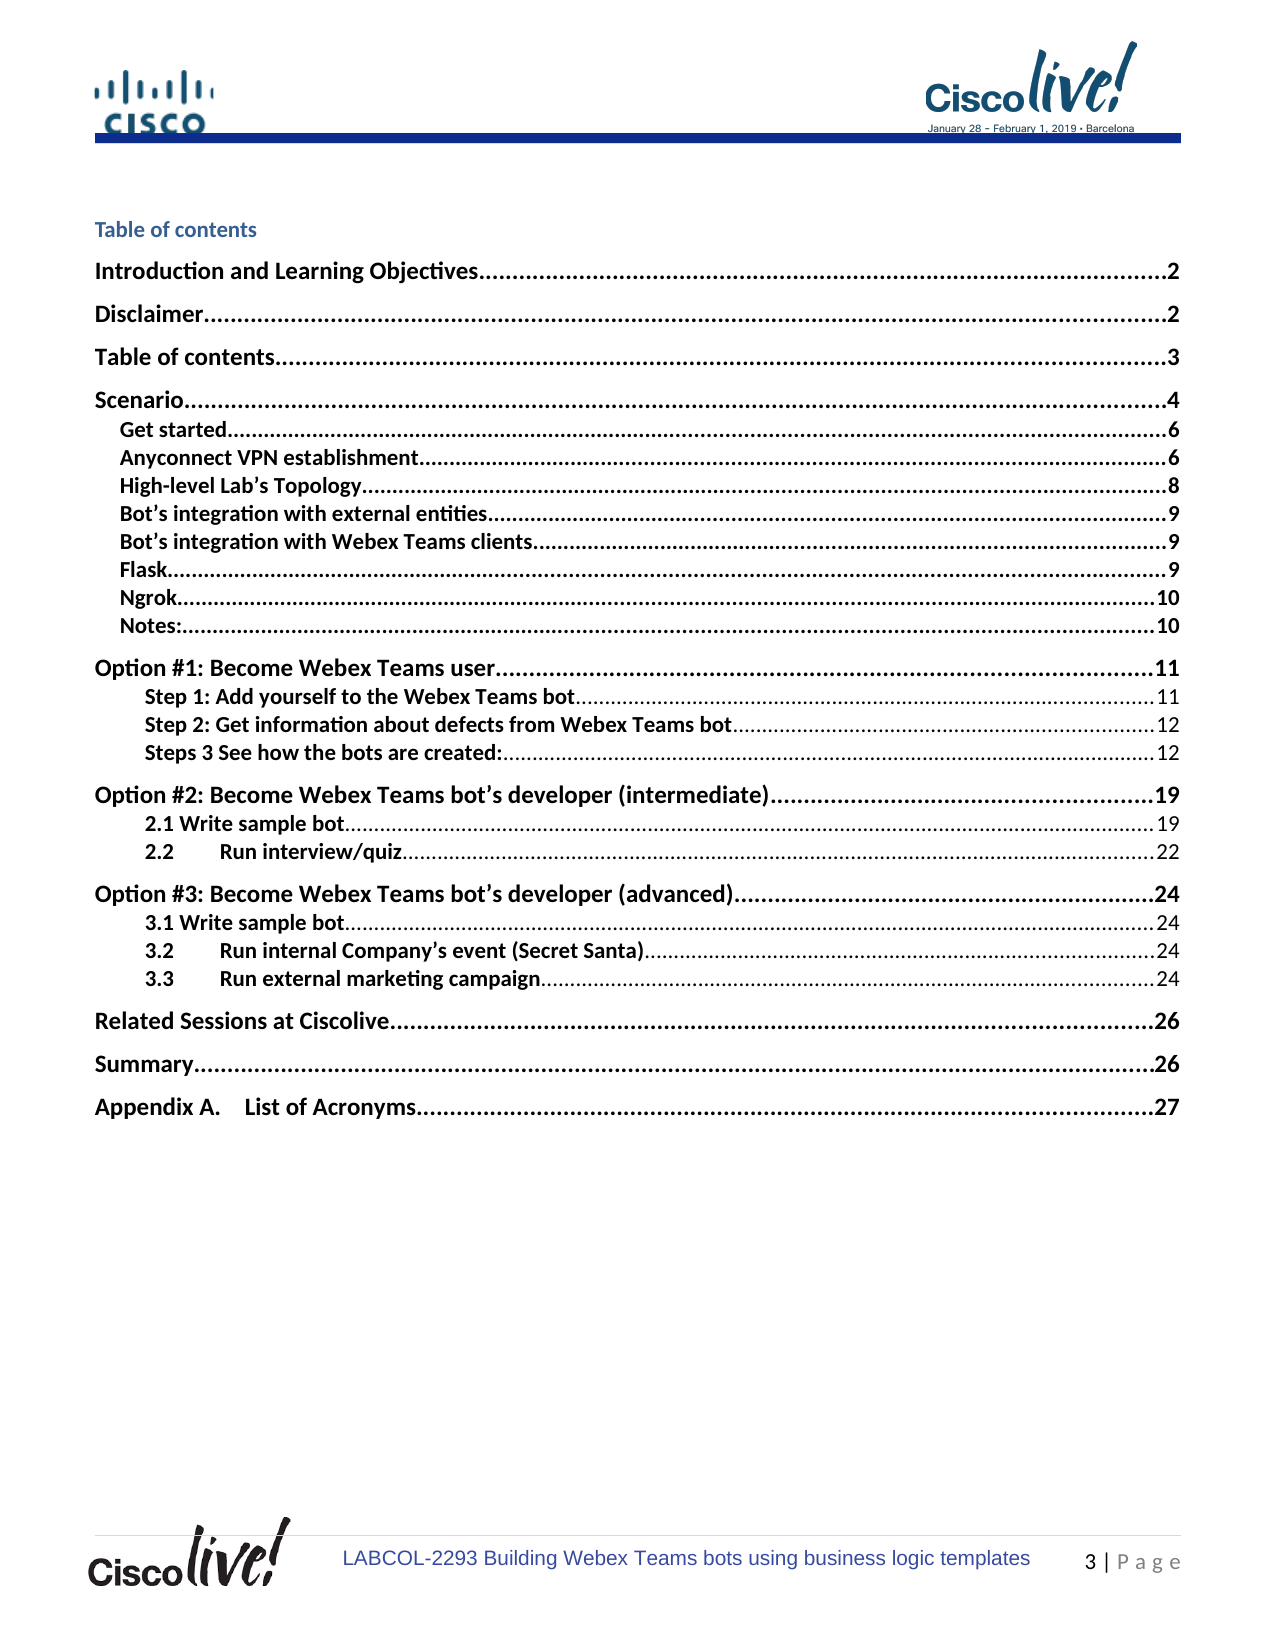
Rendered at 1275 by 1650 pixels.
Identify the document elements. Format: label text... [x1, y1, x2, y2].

text Appendix A. List of Acronyms 27 [94, 1091, 1181, 1122]
text 3.2 Run internal Company’s event (Secret Santa) 24 [144, 936, 1181, 964]
text Steps 3 See how the bots are created: 12 [144, 738, 1181, 766]
text Anyconnect VPN establishment 6 [119, 443, 1181, 471]
text Bot’s integration with external entities 9 [119, 499, 1181, 527]
text Option #2: Become Webex Teams bot’s developer (intermediate) 19 [94, 779, 1181, 809]
text Notes: 10 [119, 611, 1181, 639]
text Step 2: Get information about defects from Webex Teams bot 12 [144, 710, 1181, 738]
text Disclaimer 2 [94, 298, 1181, 329]
text 2.1 Write sample bot 19 [144, 809, 1181, 837]
text Step 1: Add yourself to the Webex Teams bot 11 [144, 682, 1181, 710]
text Summary 26 [94, 1048, 1181, 1078]
picture [88, 1517, 291, 1588]
text Table of contents [94, 215, 1181, 243]
text 2.2 Run interview/quiz 22 [144, 837, 1181, 865]
text Bot’s integration with Webex Teams clients 9 [119, 527, 1181, 555]
text 3.1 Write sample bot 24 [144, 908, 1181, 936]
text 3.3 Run external marketing campaign 24 [144, 964, 1181, 992]
text Introduction and Learning Objectives 2 [94, 256, 1181, 286]
text Related Sessions at Ciscolive 26 [94, 1005, 1181, 1036]
text Ngrok 10 [119, 583, 1181, 611]
text Option #3: Become Webex Teams bot’s developer (advanced) 24 [94, 878, 1181, 908]
text Table of contents 3 [94, 342, 1181, 372]
text Scenario 4 [94, 384, 1181, 415]
text High-level Lab’s Topology 8 [119, 471, 1181, 499]
text Flask 9 [119, 555, 1181, 583]
text Get started 6 [119, 415, 1181, 443]
text Option #1: Become Webex Teams user 11 [94, 652, 1181, 682]
